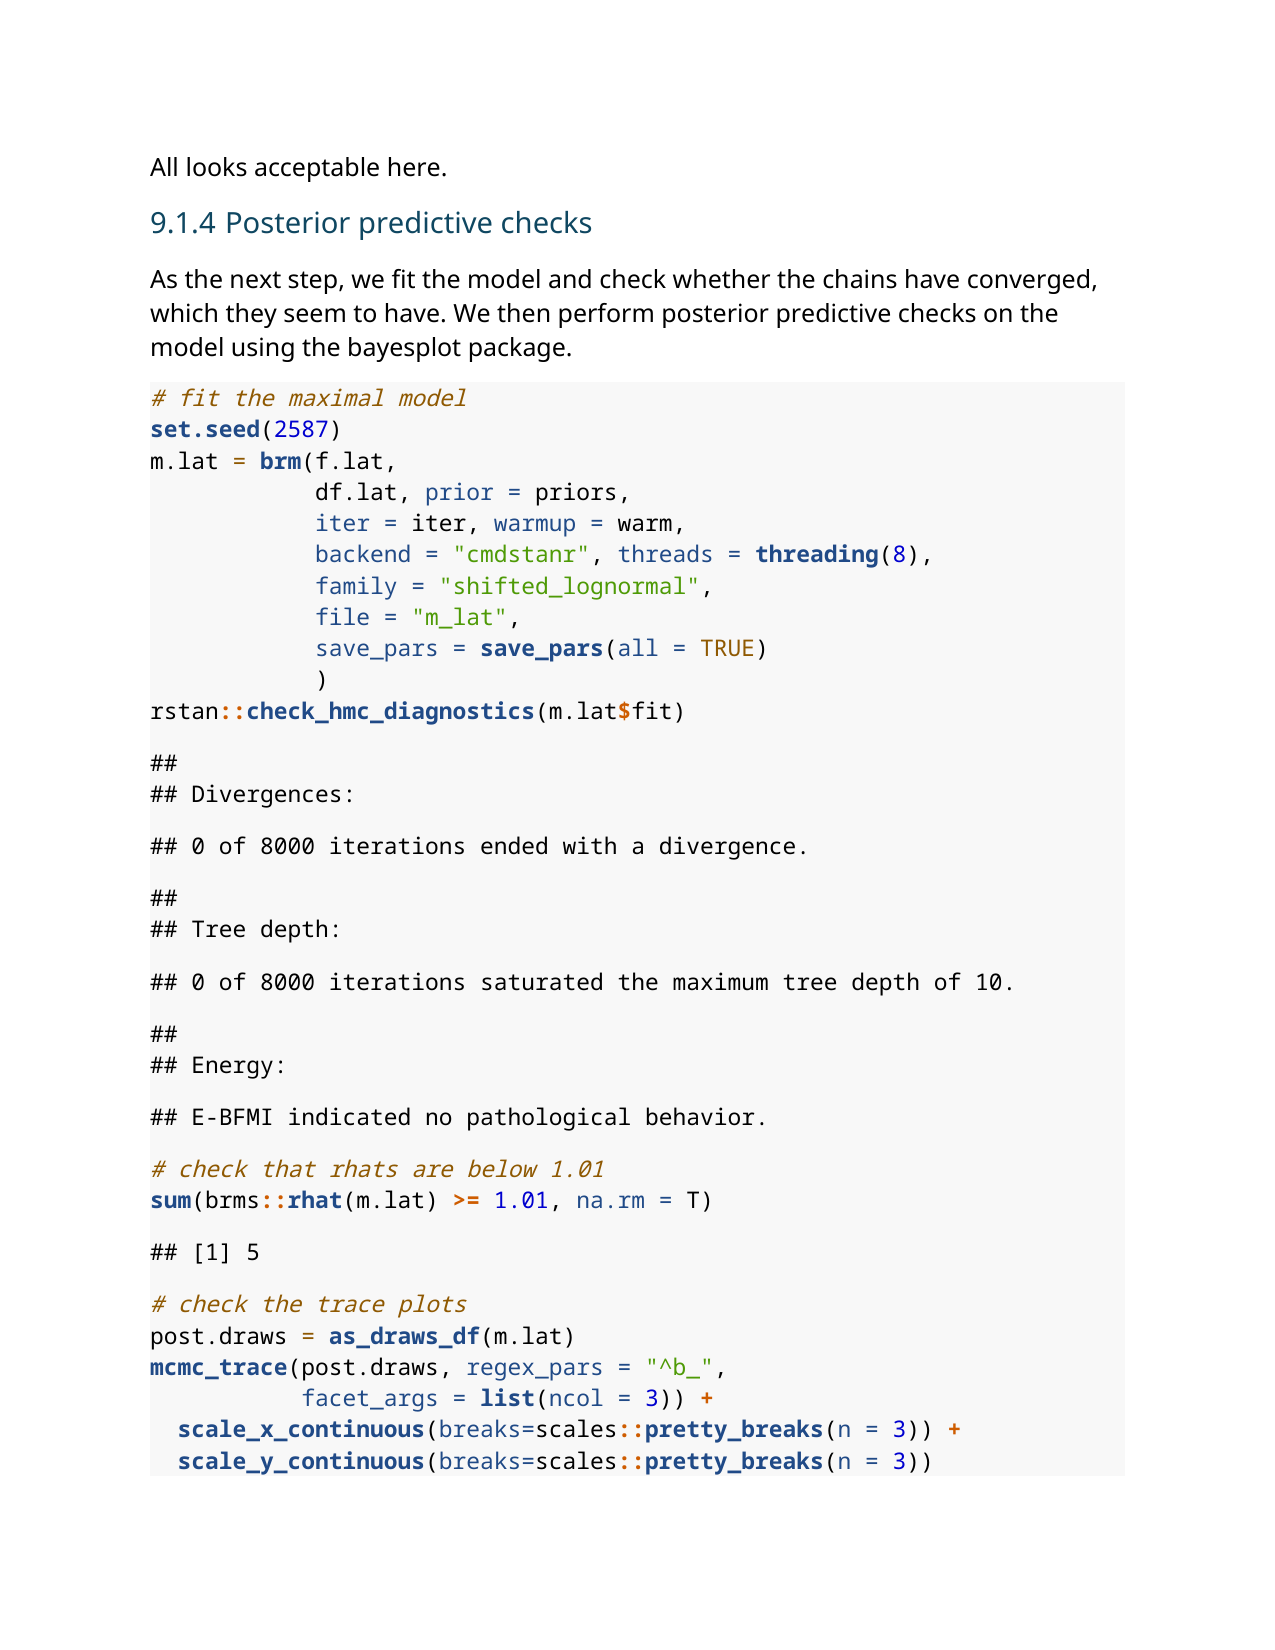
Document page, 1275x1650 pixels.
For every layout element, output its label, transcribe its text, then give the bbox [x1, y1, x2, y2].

text All looks acceptable here. [150, 150, 1125, 184]
text ## ## Divergences: [150, 747, 1125, 809]
text # check the trace plots post.draws = as_draws_df(m.lat) mcmc_trace(post.draws, regex_pars = "^b_", facet_args = list(ncol = 3)) + scale_x_continuous(breaks=scales::pretty_breaks(n = 3)) + scale_y_continuous(breaks=scales::pretty_breaks(n = 3)) [150, 1288, 1125, 1476]
text # fit the maximal model set.seed(2587) m.lat = brm(f.lat, df.lat, prior = priors, iter = iter, warmup = warm, backend = "cmdstanr", threads = threading(8), family = "shifted_lognormal", file = "m_lat", save_pars = save_pars(all = TRUE) ) rstan::check_hmc_diagnostics(m.lat$fit) [150, 382, 1125, 726]
text # check that rhats are below 1.01 sum(brms::rhat(m.lat) >= 1.01, na.rm = T) [604, 1153, 1125, 1216]
text ## 0 of 8000 iterations ended with a divergence. [150, 830, 1125, 861]
text ## ## Energy: [150, 1018, 1125, 1080]
text ## [1] 5 [150, 1236, 1125, 1268]
subtitle 9.1.4 Posterior predictive checks [150, 203, 1125, 242]
text ## ## Tree depth: [150, 882, 1125, 945]
text ## E-BFMI indicated no pathological behavior. [150, 1101, 1125, 1132]
text As the next step, we fit the model and check whether the chains have converged, which they seem to have. We then perform posterior predictive checks on the model using the bayesplot package. [150, 261, 1125, 363]
text ## 0 of 8000 iterations saturated the maximum tree depth of 10. [150, 966, 1125, 997]
